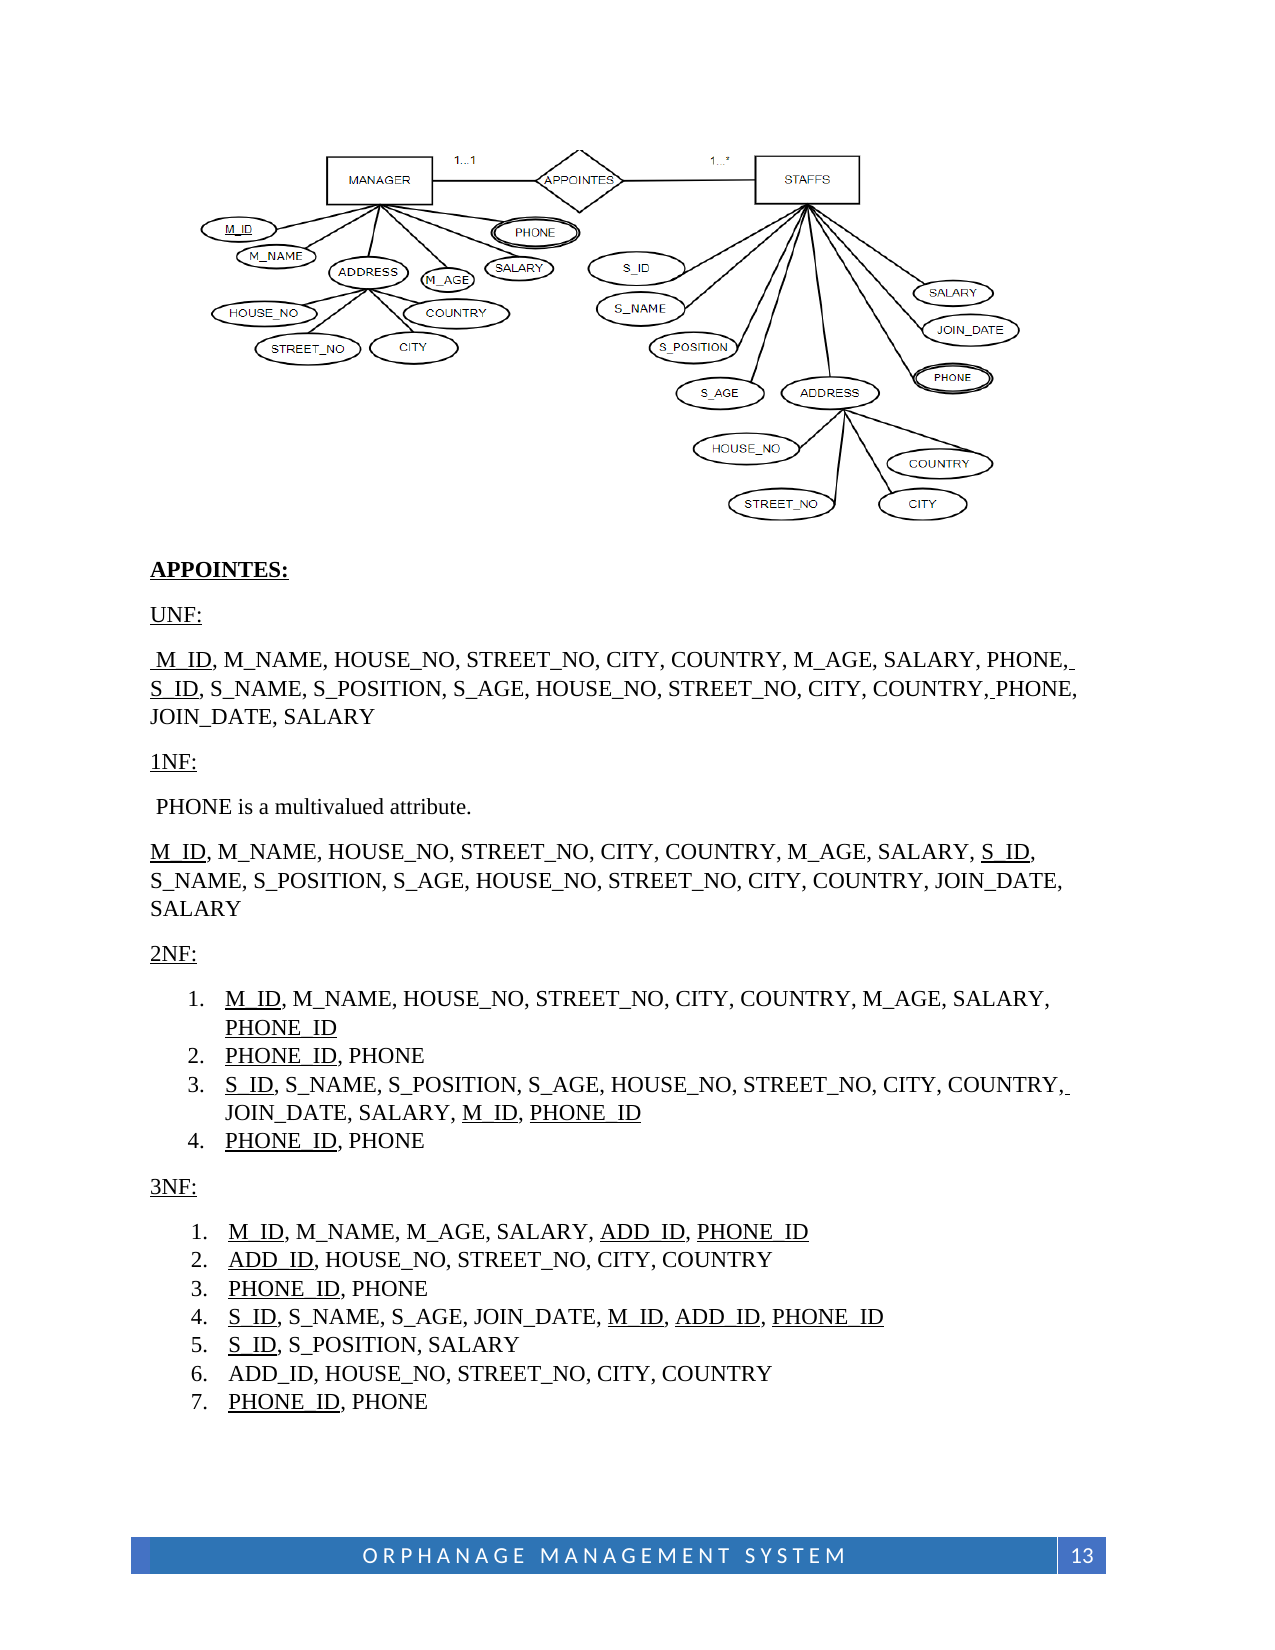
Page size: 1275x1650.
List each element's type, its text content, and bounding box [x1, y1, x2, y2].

text PHONE is a multivalued attribute. [150, 793, 1125, 819]
list PHONE_ID, PHONE [187, 1042, 1125, 1069]
text 3NF: [150, 1173, 1125, 1199]
text 2NF: [150, 940, 1125, 967]
text UNF: [150, 601, 1125, 627]
list PHONE_ID, PHONE [187, 1128, 1125, 1154]
list PHONE_ID, PHONE [191, 1388, 1125, 1415]
list ADD_ID, HOUSE_NO, STREET_NO, CITY, COUNTRY [191, 1360, 1125, 1386]
text M_ID, M_NAME, HOUSE_NO, STREET_NO, CITY, COUNTRY, M_AGE, SALARY, PHONE, S_ID, S_NAME, S_POSITION, S_AGE, HOUSE_NO, STREET_NO, CITY, COUNTRY, PHONE, JOIN_DATE, SALARY [150, 646, 1125, 729]
list M_ID, M_NAME, M_AGE, SALARY, ADD_ID, PHONE_ID [191, 1218, 1125, 1244]
list PHONE_ID, PHONE [191, 1275, 1125, 1301]
list M_ID, M_NAME, HOUSE_NO, STREET_NO, CITY, COUNTRY, M_AGE, SALARY, PHONE_ID [187, 985, 1125, 1040]
list S_ID, S_NAME, S_POSITION, S_AGE, HOUSE_NO, STREET_NO, CITY, COUNTRY, JOIN_DATE, SALARY, M_ID, PHONE_ID [187, 1071, 1125, 1126]
picture [200, 150, 1025, 535]
list ADD_ID, HOUSE_NO, STREET_NO, CITY, COUNTRY [191, 1246, 1125, 1273]
text APPOINTES: [150, 511, 1125, 582]
list S_ID, S_POSITION, SALARY [191, 1332, 1125, 1358]
text M_ID, M_NAME, HOUSE_NO, STREET_NO, CITY, COUNTRY, M_AGE, SALARY, S_ID, S_NAME, S_POSITION, S_AGE, HOUSE_NO, STREET_NO, CITY, COUNTRY, JOIN_DATE, SALARY [150, 838, 1125, 922]
list S_ID, S_NAME, S_AGE, JOIN_DATE, M_ID, ADD_ID, PHONE_ID [191, 1303, 1125, 1329]
text 1NF: [150, 748, 1125, 774]
